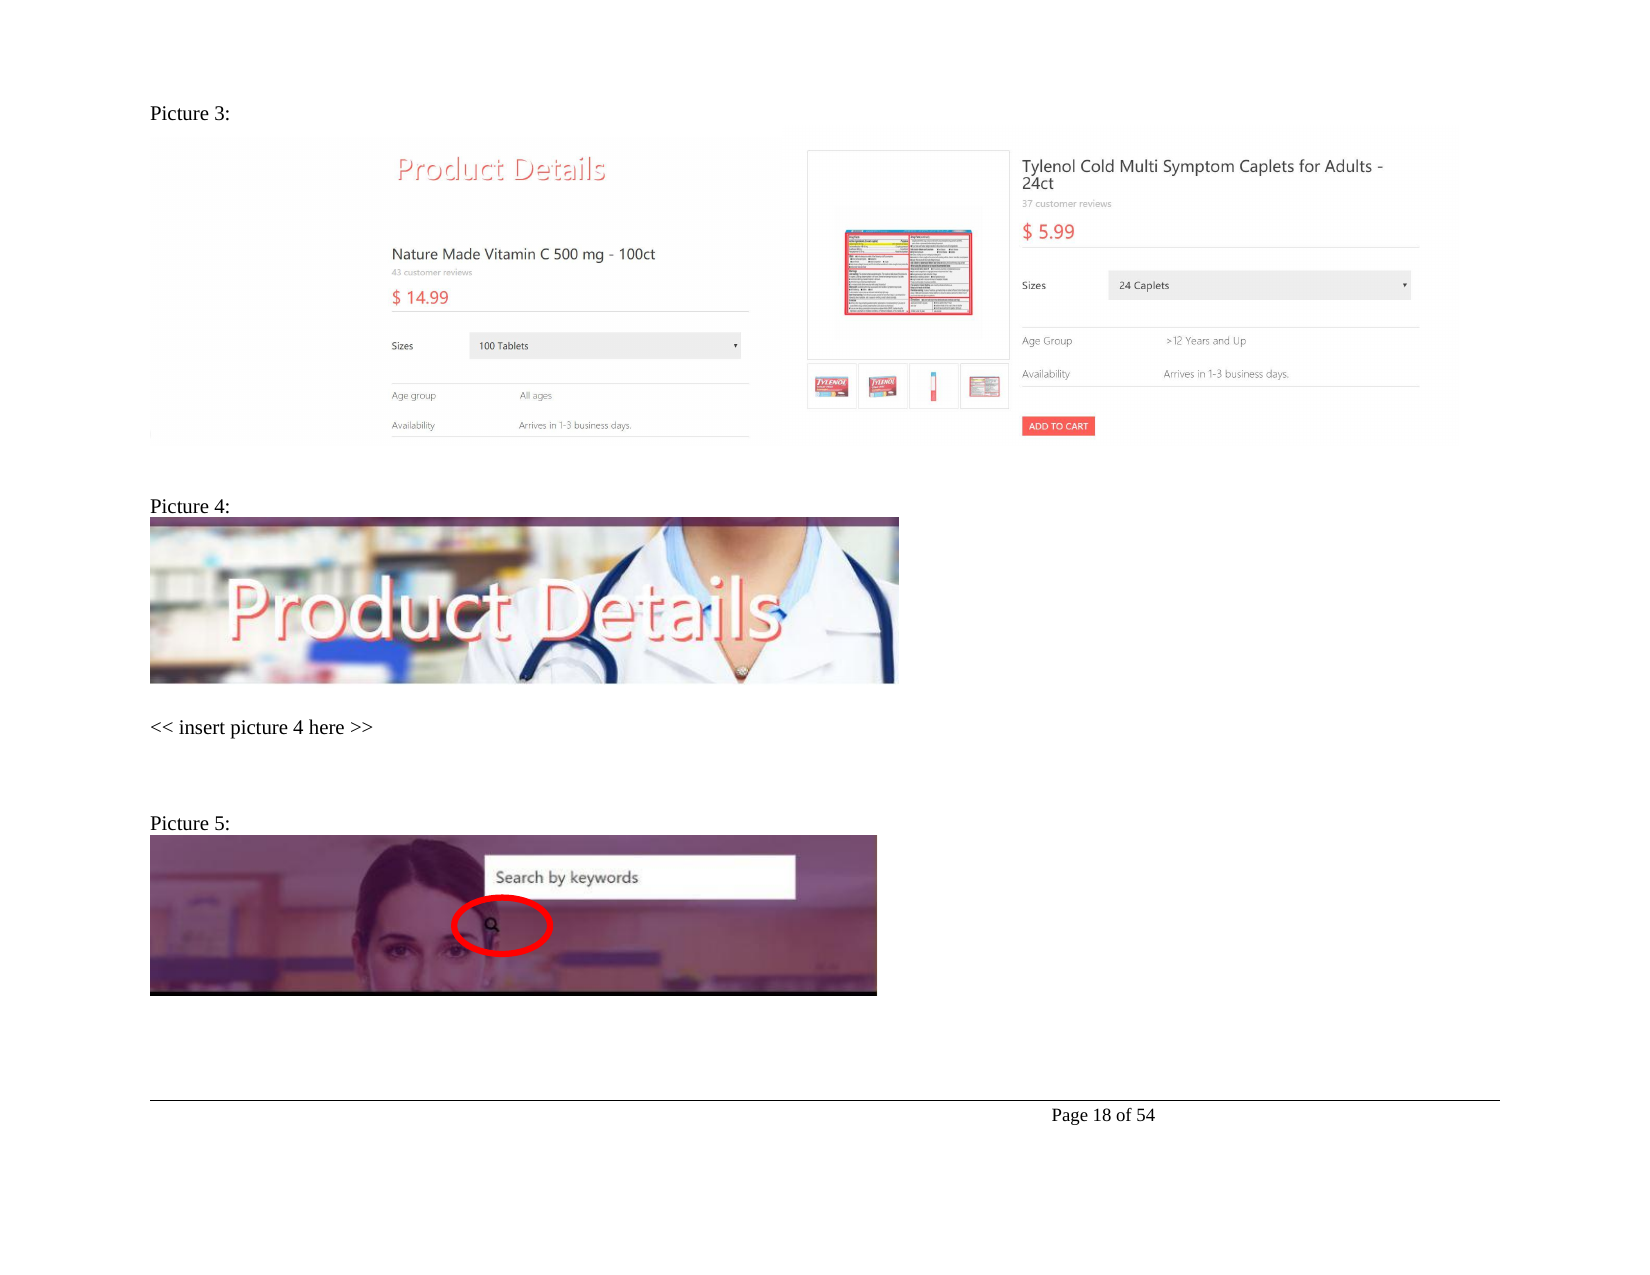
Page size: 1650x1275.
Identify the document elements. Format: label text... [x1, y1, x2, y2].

text Picture 5: [150, 811, 1500, 835]
picture [150, 125, 1459, 446]
text << insert picture 4 here >> [150, 715, 1500, 739]
picture [150, 517, 899, 715]
picture [150, 835, 878, 996]
text Picture 3: [150, 101, 1500, 125]
text Picture 4: [150, 494, 1500, 518]
